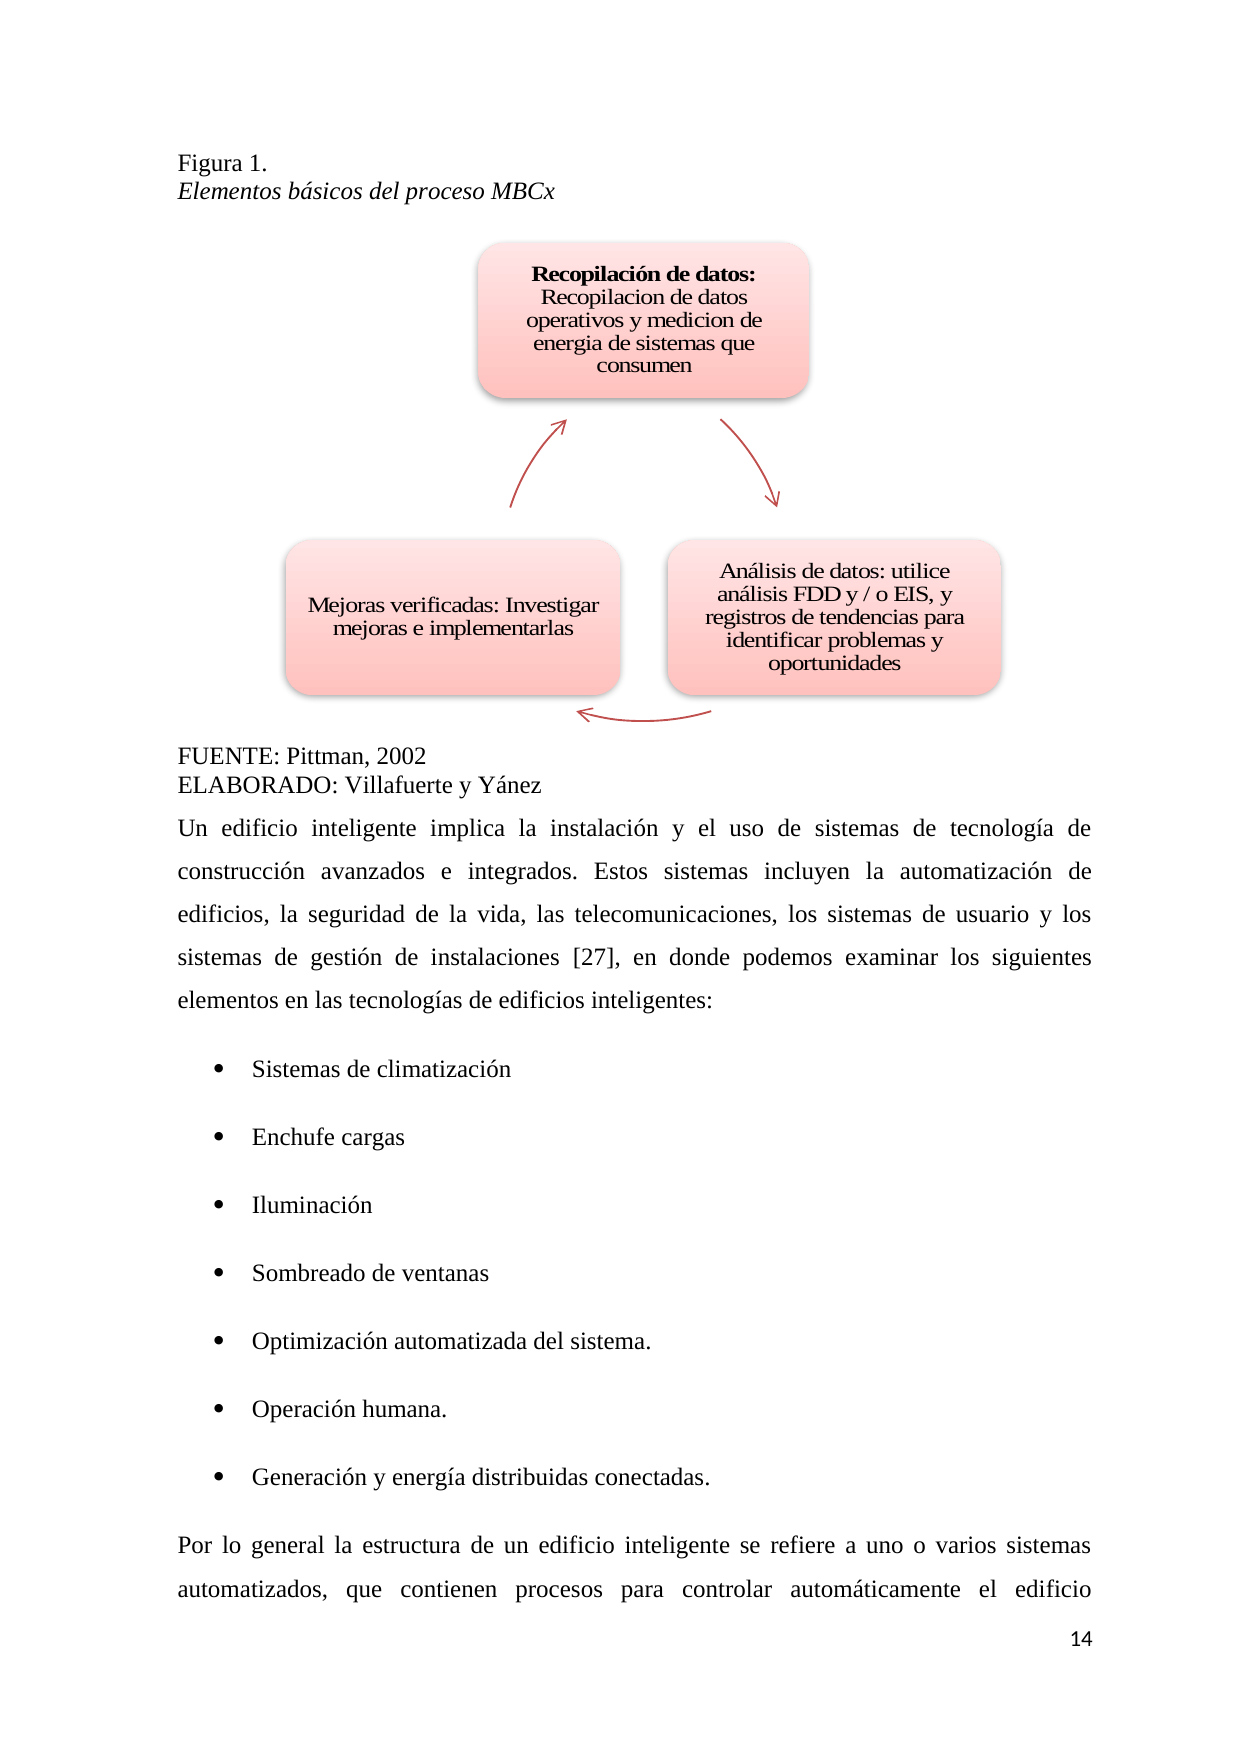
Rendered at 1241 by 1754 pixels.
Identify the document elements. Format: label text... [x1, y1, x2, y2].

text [177, 1531, 1092, 1602]
list Sistemas de climatización [214, 1054, 1092, 1082]
text Figura 1. [177, 148, 1092, 176]
list Enchufe cargas [214, 1122, 1092, 1151]
text FUENTE: Pittman, 2002 [177, 741, 1092, 770]
list Sombreado de ventanas [214, 1258, 1092, 1287]
text Un edificio inteligente implica la instalación y el uso de sistemas de tecnología de construcción avanzados e integrados. Estos sistemas incluyen la automatización de edificios, la seguridad de la vida, las telecomunicaciones, los sistemas de usuario y los sistemas de gestión de instalaciones [27], en donde podemos examinar los siguientes elementos en las tecnologías de edificios inteligentes: [177, 813, 1092, 1014]
list Iluminación [214, 1190, 1092, 1219]
text ELABORADO: Villafuerte y Yánez [177, 770, 1092, 799]
text Elementos básicos del proceso MBCx [177, 176, 1092, 205]
list Optimización automatizada del sistema. [214, 1326, 1092, 1355]
list Generación y energía distribuidas conectadas. [214, 1462, 1092, 1491]
list Operación humana. [214, 1394, 1092, 1423]
